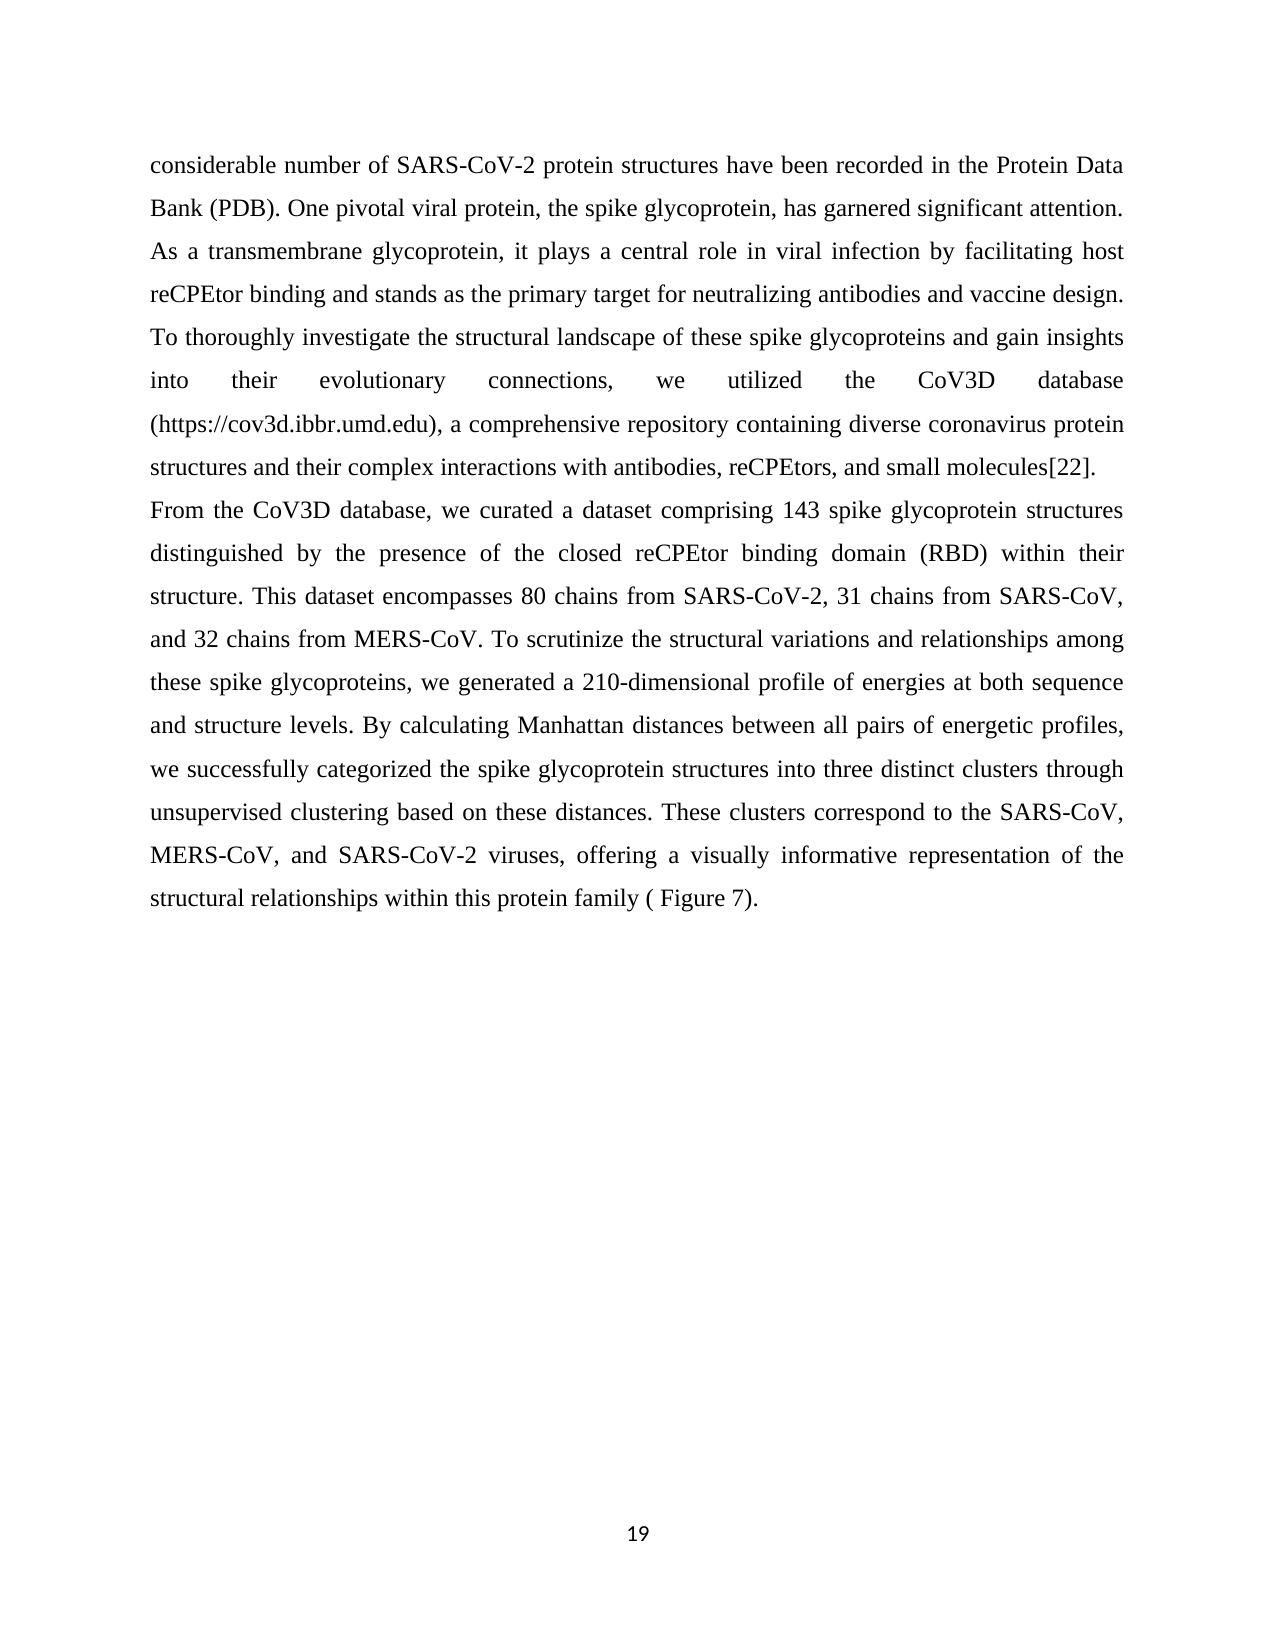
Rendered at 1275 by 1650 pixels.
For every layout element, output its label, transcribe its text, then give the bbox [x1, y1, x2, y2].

text From the CoV3D database, we curated a dataset comprising 143 spike glycoprotein structures distinguished by the presence of the closed reCPEtor binding domain (RBD) within their structure. This dataset encompasses 80 chains from SARS-CoV-2, 31 chains from SARS-CoV, and 32 chains from MERS-CoV. To scrutinize the structural variations and relationships among these spike glycoproteins, we generated a 210-dimensional profile of energies at both sequence and structure levels. By calculating Manhattan distances between all pairs of energetic profiles, we successfully categorized the spike glycoprotein structures into three distinct clusters through unsupervised clustering based on these distances. These clusters correspond to the SARS-CoV, MERS-CoV, and SARS-CoV-2 viruses, offering a visually informative representation of the structural relationships within this protein family ( Figure 7). [150, 495, 1125, 912]
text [150, 150, 1125, 481]
